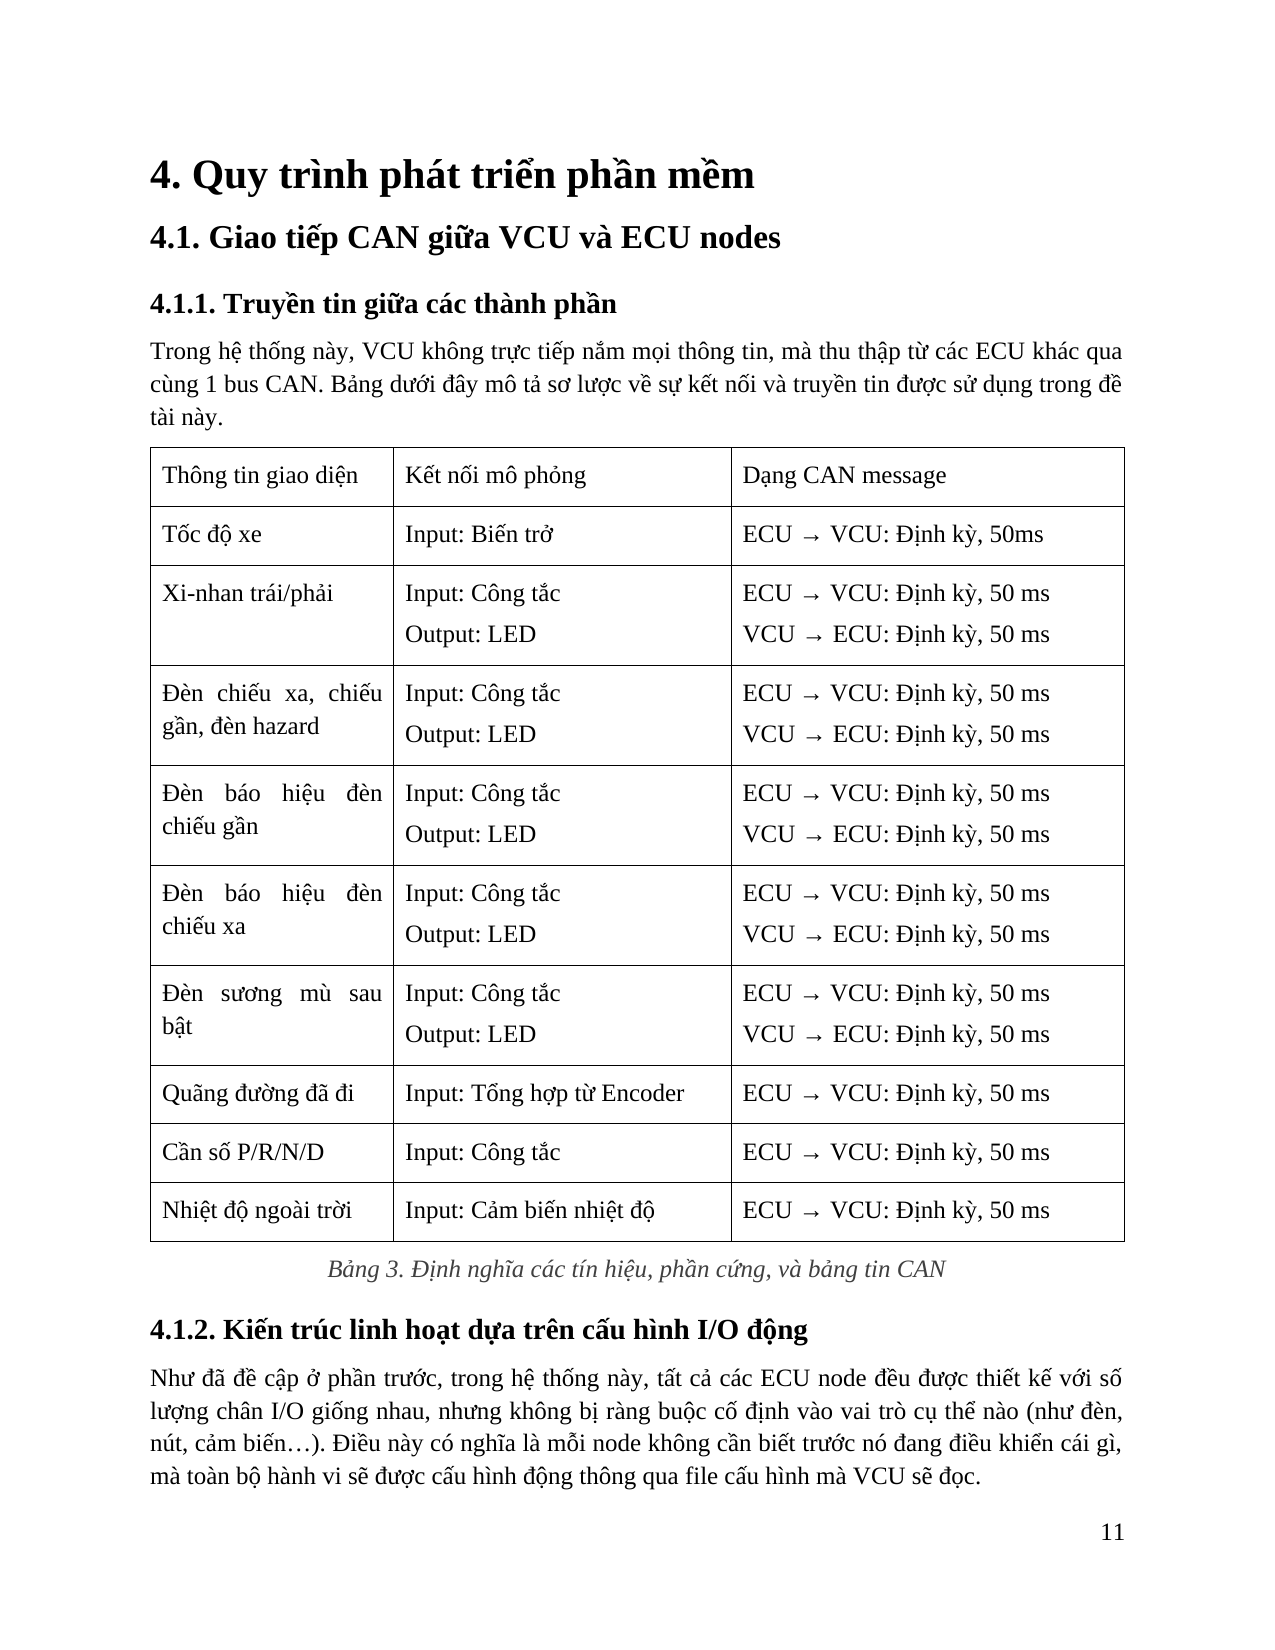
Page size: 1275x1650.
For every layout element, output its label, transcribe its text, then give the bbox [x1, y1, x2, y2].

table_cell Input: Công tắc Output: LED [394, 766, 731, 864]
table_cell Đèn báo hiệu đèn chiếu xa [151, 866, 393, 964]
table_cell Đèn sương mù sau bật [151, 966, 393, 1064]
table_cell Nhiệt độ ngoài trời [151, 1183, 393, 1241]
table_cell Cần số P/R/N/D [151, 1124, 393, 1182]
table_cell ECU → VCU: Định kỳ, 50 ms VCU → ECU: Định kỳ, 50 ms [732, 566, 1124, 664]
table_cell ECU → VCU: Định kỳ, 50 ms [732, 1066, 1124, 1123]
table_cell ECU → VCU: Định kỳ, 50ms [732, 507, 1124, 564]
subtitle 4.1. Giao tiếp CAN giữa VCU và ECU nodes [150, 217, 1125, 255]
subtitle 4. Quy trình phát triển phần mềm [150, 150, 1125, 198]
table_cell ECU → VCU: Định kỳ, 50 ms VCU → ECU: Định kỳ, 50 ms [732, 666, 1124, 764]
table_cell ECU → VCU: Định kỳ, 50 ms [732, 1124, 1124, 1182]
table_header Dạng CAN message [732, 448, 1124, 506]
subtitle 4.1.1. Truyền tin giữa các thành phần [150, 286, 1125, 319]
text Bảng 3. Định nghĩa các tín hiệu, phần cứng, và bảng tin CAN [150, 1254, 1125, 1283]
table_cell Input: Tổng hợp từ Encoder [394, 1066, 731, 1123]
table_cell Đèn chiếu xa, chiếu gần, đèn hazard [151, 666, 393, 764]
table_cell Tốc độ xe [151, 507, 393, 564]
text Như đã đề cập ở phần trước, trong hệ thống này, tất cả các ECU node đều được thiết kế với số lượng chân I/O giống nhau, nhưng không bị ràng buộc cố định vào vai trò cụ thể nào (như đèn, nút, cảm biến…). Điều này có nghĩa là mỗi node không cần biết trước nó đang điều khiển cái gì, mà toàn bộ hành vi sẽ được cấu hình động thông qua file cấu hình mà VCU sẽ đọc. [150, 1363, 1125, 1490]
table_cell ECU → VCU: Định kỳ, 50 ms VCU → ECU: Định kỳ, 50 ms [732, 766, 1124, 864]
table_cell ECU → VCU: Định kỳ, 50 ms VCU → ECU: Định kỳ, 50 ms [732, 966, 1124, 1064]
table_cell Xi-nhan trái/phải [151, 566, 393, 664]
table_cell Input: Cảm biến nhiệt độ [394, 1183, 731, 1241]
table_cell Input: Công tắc Output: LED [394, 566, 731, 664]
text Trong hệ thống này, VCU không trực tiếp nắm mọi thông tin, mà thu thập từ các ECU khác qua cùng 1 bus CAN. Bảng dưới đây mô tả sơ lược về sự kết nối và truyền tin được sử dụng trong đề tài này. [150, 336, 1125, 431]
table_cell ECU → VCU: Định kỳ, 50 ms [732, 1183, 1124, 1241]
table_cell Input: Biến trở [394, 507, 731, 564]
subtitle 4.1.2. Kiến trúc linh hoạt dựa trên cấu hình I/O động [150, 1312, 1125, 1346]
table_cell ECU → VCU: Định kỳ, 50 ms VCU → ECU: Định kỳ, 50 ms [732, 866, 1124, 964]
table_cell Input: Công tắc Output: LED [394, 666, 731, 764]
table_cell Đèn báo hiệu đèn chiếu gần [151, 766, 393, 864]
table_cell Input: Công tắc Output: LED [394, 866, 731, 964]
table_cell Quãng đường đã đi [151, 1066, 393, 1123]
table_cell Input: Công tắc [394, 1124, 731, 1182]
table_header Thông tin giao diện [151, 448, 393, 506]
table_header Kết nối mô phỏng [394, 448, 731, 506]
table_cell Input: Công tắc Output: LED [394, 966, 731, 1064]
